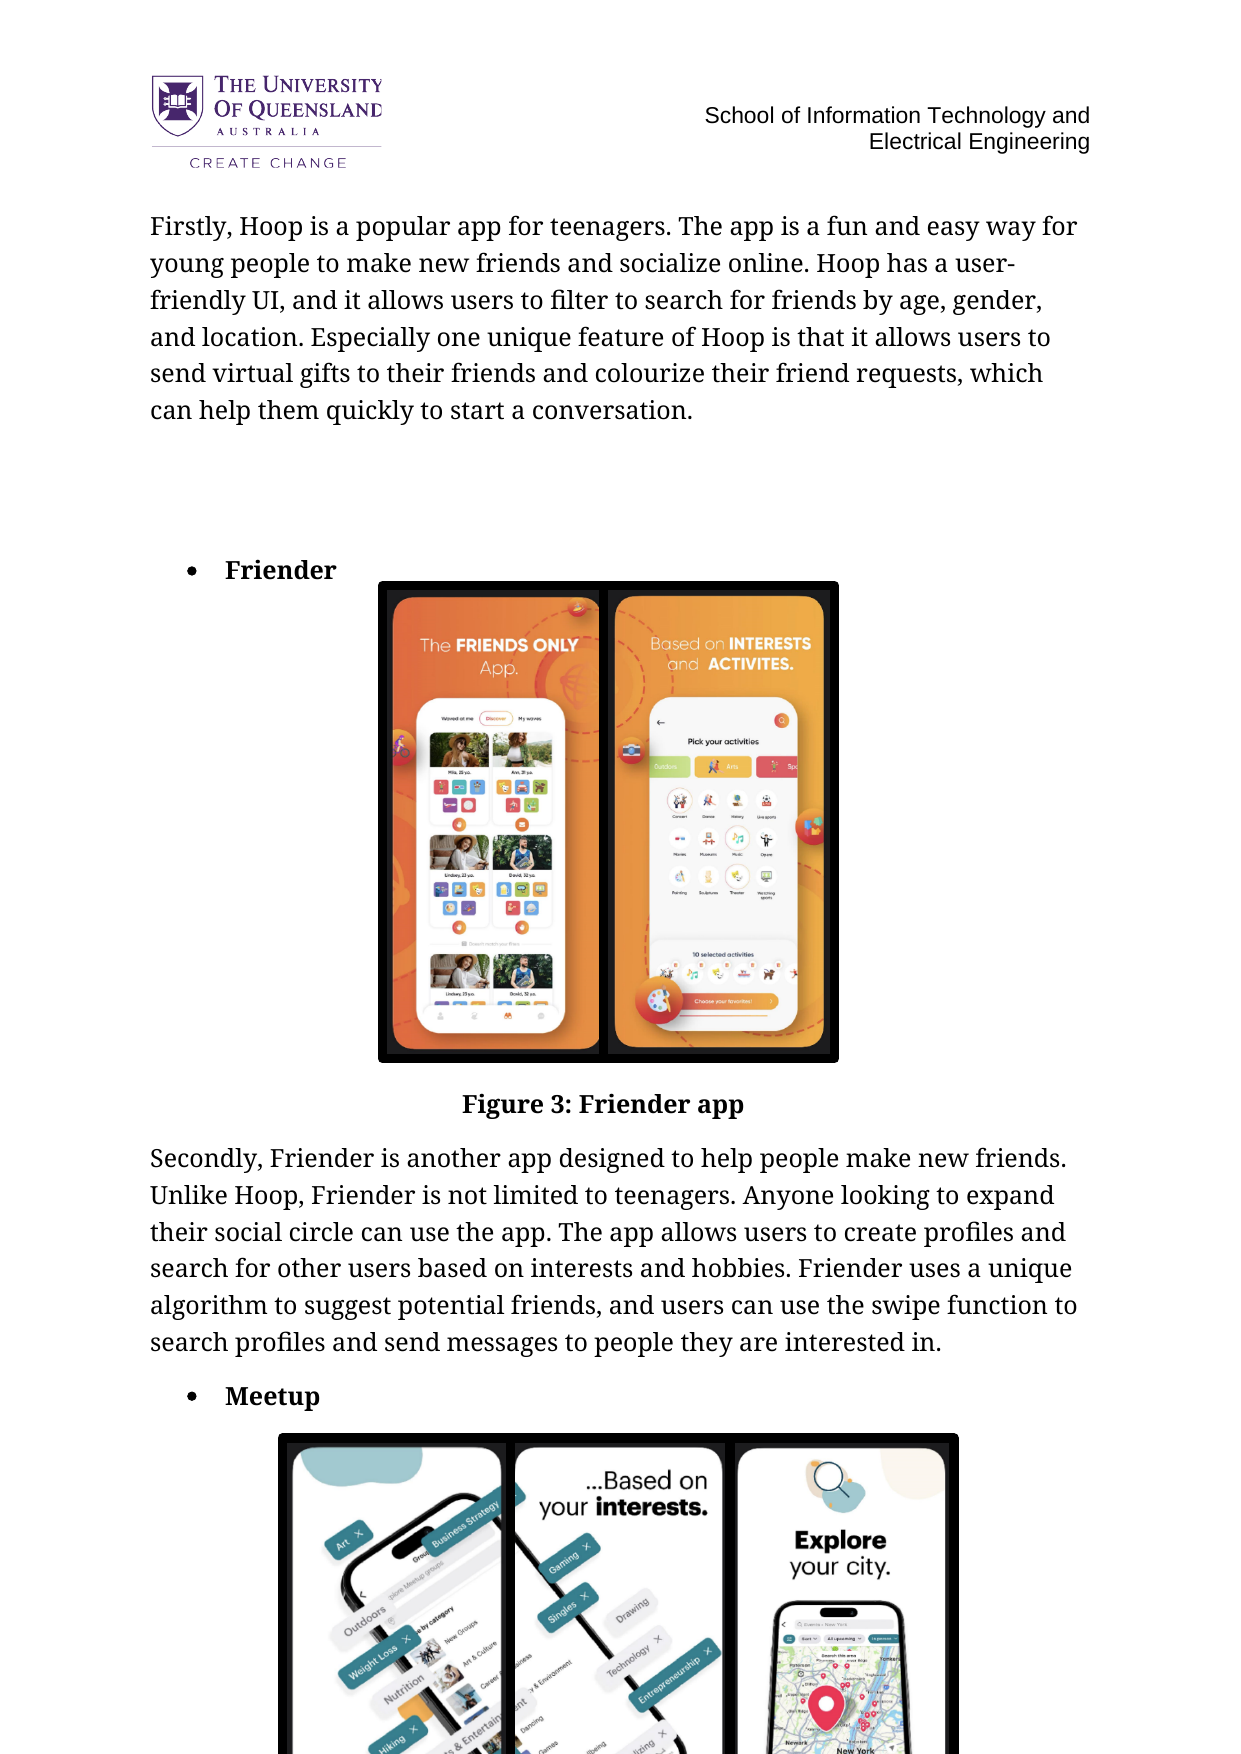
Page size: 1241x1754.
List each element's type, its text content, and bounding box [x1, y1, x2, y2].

text Firstly, Hoop is a popular app for teenagers. The app is a fun and easy way for young people to make new friends and socialize online. Hoop has a user-friendly UI, and it allows users to filter to search for friends by age, gender, and location. Especially one unique feature of Hoop is that it allows users to send virtual gifts to their friends and colourize their friend requests, which can help them quickly to start a conversation. [150, 209, 1090, 427]
text Secondly, Friender is another app designed to help people make new friends. Unlike Hoop, Friender is not limited to teenagers. Anyone looking to expand their social circle can use the app. The app allows users to create profiles and search for other users based on interests and hobbies. Friender uses a unique algorithm to suggest potential friends, and users can use the swipe function to search profiles and send messages to people they are interested in. [150, 1141, 1090, 1359]
picture [387, 590, 599, 1054]
picture [515, 1443, 725, 1754]
list Friender [187, 553, 1090, 587]
picture [287, 1443, 506, 1754]
list Meetup [187, 1378, 1090, 1412]
picture [150, 73, 338, 167]
picture [735, 1443, 949, 1754]
picture [608, 590, 830, 1054]
